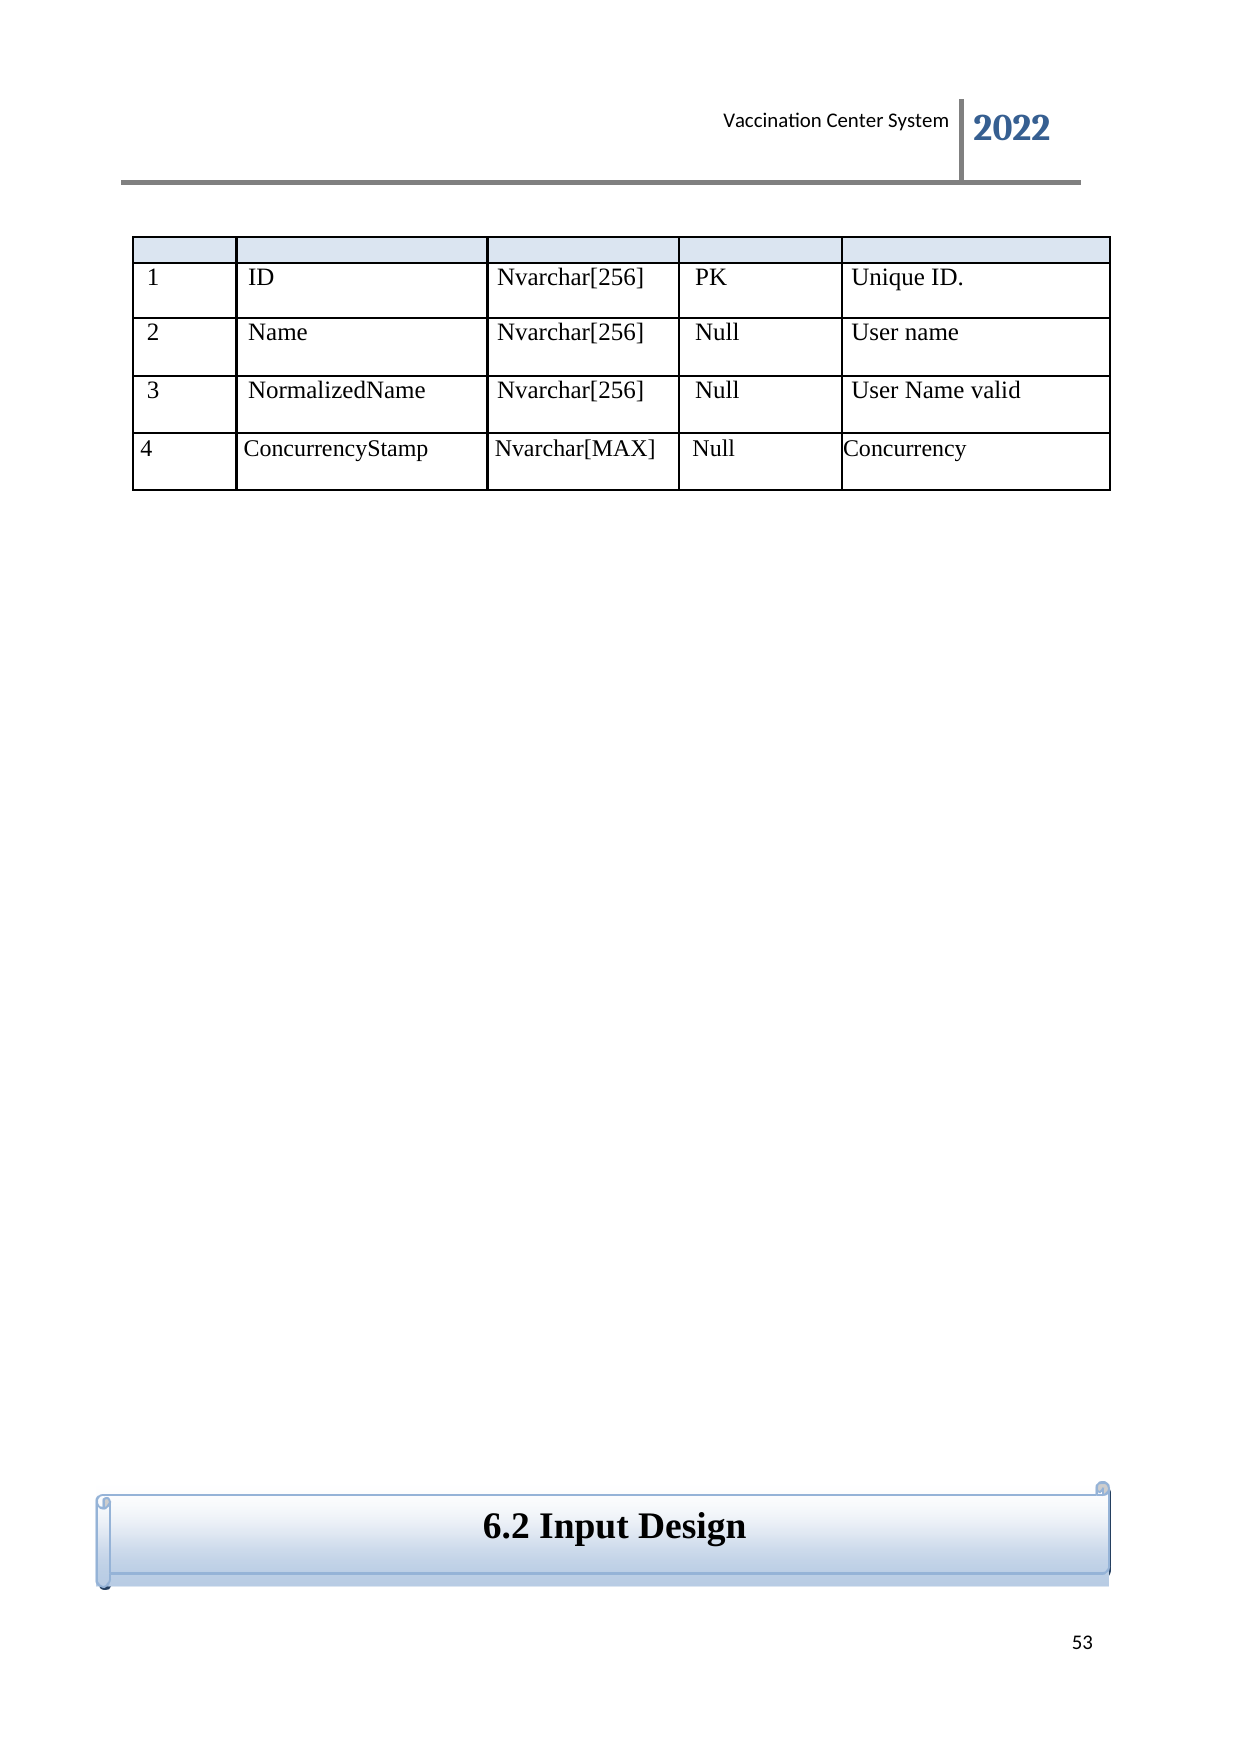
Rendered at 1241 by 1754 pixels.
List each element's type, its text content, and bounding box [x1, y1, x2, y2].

table_cell [134, 346, 235, 374]
table_cell [238, 404, 486, 432]
table_cell [238, 238, 486, 262]
table_cell ConcurrencyStamp [238, 434, 486, 489]
table_cell User Name valid [843, 377, 1109, 404]
table_cell [680, 238, 841, 262]
table_cell [238, 346, 486, 374]
table_cell [134, 238, 235, 262]
table_cell [843, 404, 1109, 432]
table_cell Unique ID. [843, 264, 1109, 291]
text 6.2 Input Design [133, 1504, 1096, 1547]
table_cell Null [680, 434, 841, 489]
table_cell NormalizedName [238, 377, 486, 404]
table_cell 3 [134, 377, 235, 404]
table_cell Null [680, 377, 841, 404]
table_cell [489, 291, 678, 317]
table_cell 2 [134, 319, 235, 346]
table_cell [134, 291, 235, 317]
table_cell Nvarchar[256] [489, 377, 678, 404]
table_cell PK [680, 264, 841, 291]
table_cell [489, 404, 678, 432]
table_cell Name [238, 319, 486, 346]
table_cell [680, 404, 841, 432]
table_cell [843, 291, 1109, 317]
table_cell [238, 291, 486, 317]
table_cell Concurrency [843, 434, 1109, 489]
table_cell 4 [134, 434, 235, 489]
table_cell [843, 346, 1109, 374]
table_cell [134, 404, 235, 432]
table_cell User name [843, 319, 1109, 346]
table_cell [680, 291, 841, 317]
table_cell [489, 238, 678, 262]
table_cell [843, 238, 1109, 262]
table_cell [680, 346, 841, 374]
table_cell Nvarchar[256] [489, 264, 678, 291]
table_cell Nvarchar[MAX] [489, 434, 678, 489]
table_cell Nvarchar[256] [489, 319, 678, 346]
table_cell ID [238, 264, 486, 291]
picture [92, 1477, 1113, 1590]
table_cell 1 [134, 264, 235, 291]
table_cell [489, 346, 678, 374]
table_cell Null [680, 319, 841, 346]
